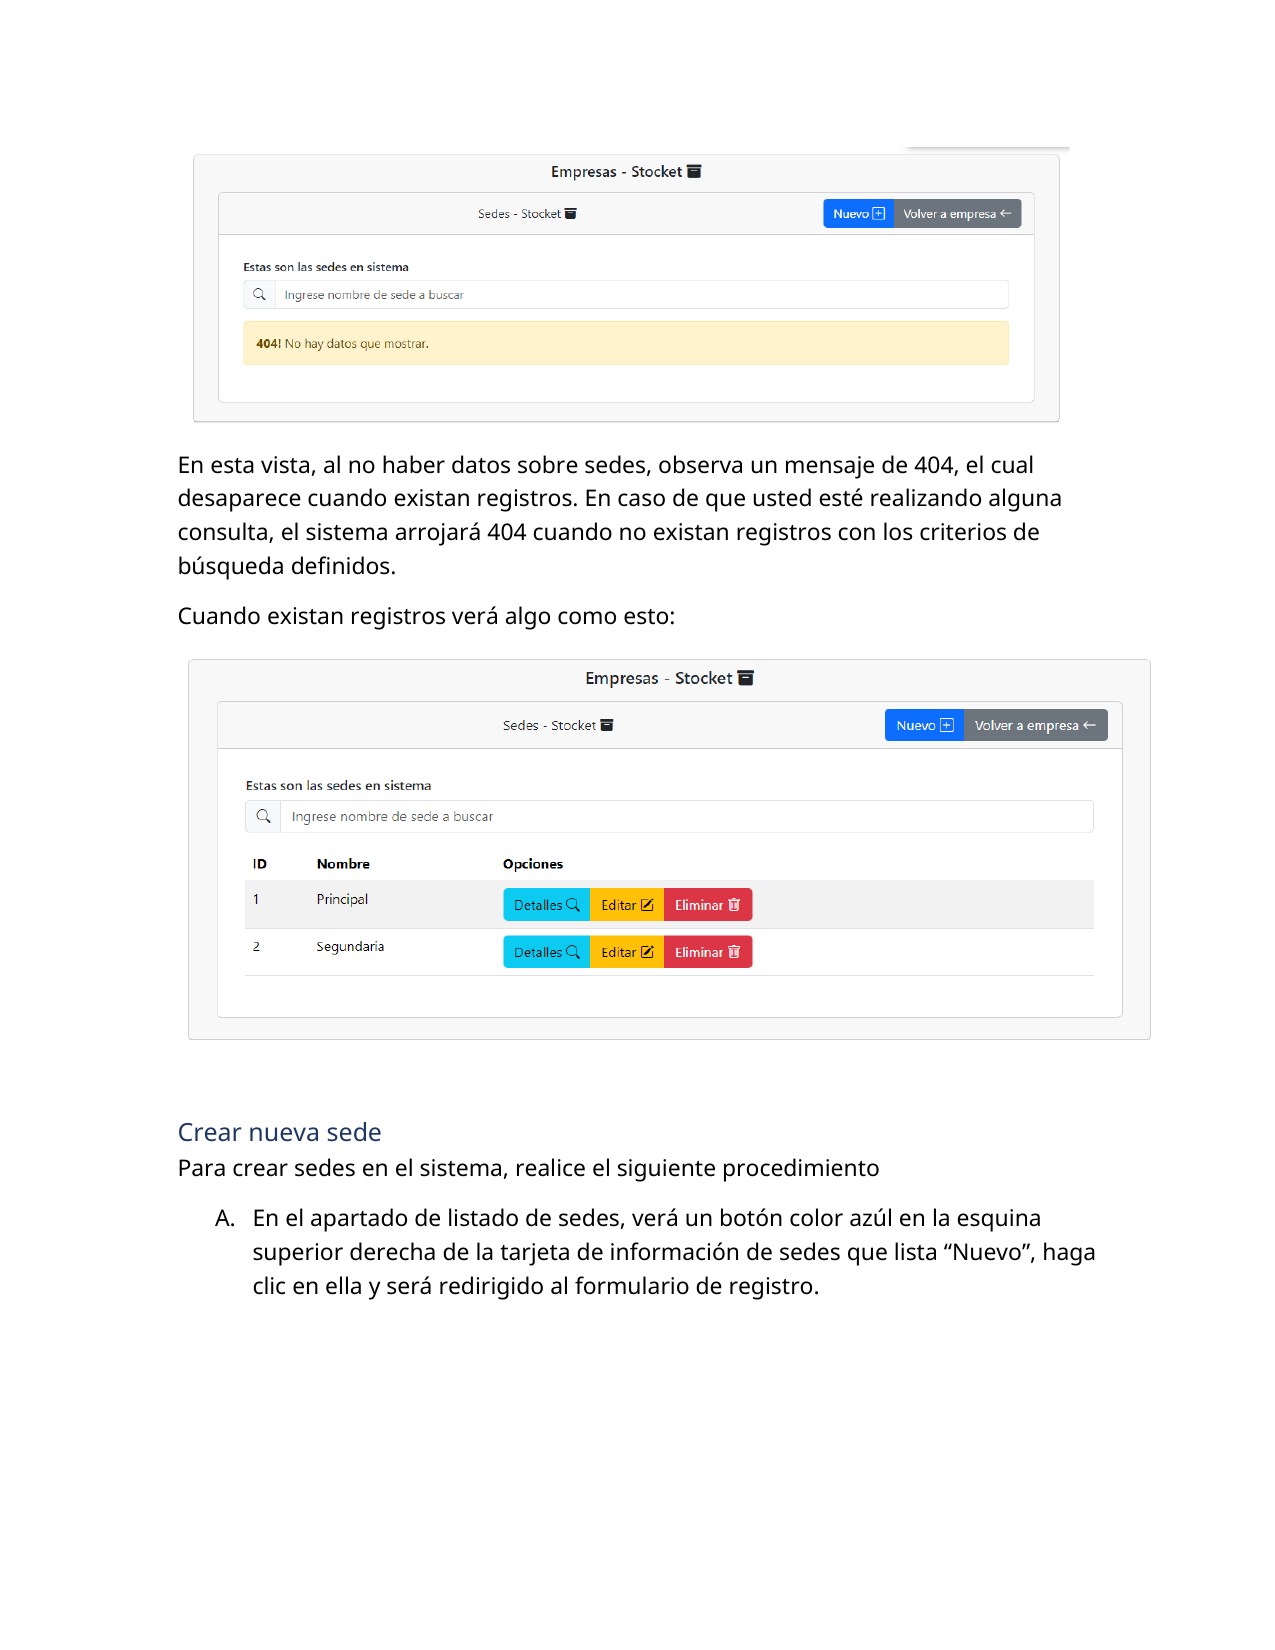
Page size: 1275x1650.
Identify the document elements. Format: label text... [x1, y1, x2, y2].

list En el apartado de listado de sedes, verá un botón color azúl en la esquina superior derecha de la tarjeta de información de sedes que lista “Nuevo”, haga clic en ella y será redirigido al formulario de registro. [215, 1202, 1098, 1301]
text Para crear sedes en el sistema, realice el siguiente procedimiento [177, 1152, 1098, 1183]
picture [177, 650, 1166, 1046]
text En esta vista, al no haber datos sobre sedes, observa un mensaje de 404, el cual desaparece cuando existan registros. En caso de que usted esté realizando alguna consulta, el sistema arrojará 404 cuando no existan registros con los criterios de búsqueda definidos. [177, 448, 1098, 581]
text Cuando existan registros verá algo como esto: [177, 600, 1098, 631]
subtitle Crear nueva sede [177, 1115, 1098, 1149]
picture [177, 147, 1070, 430]
